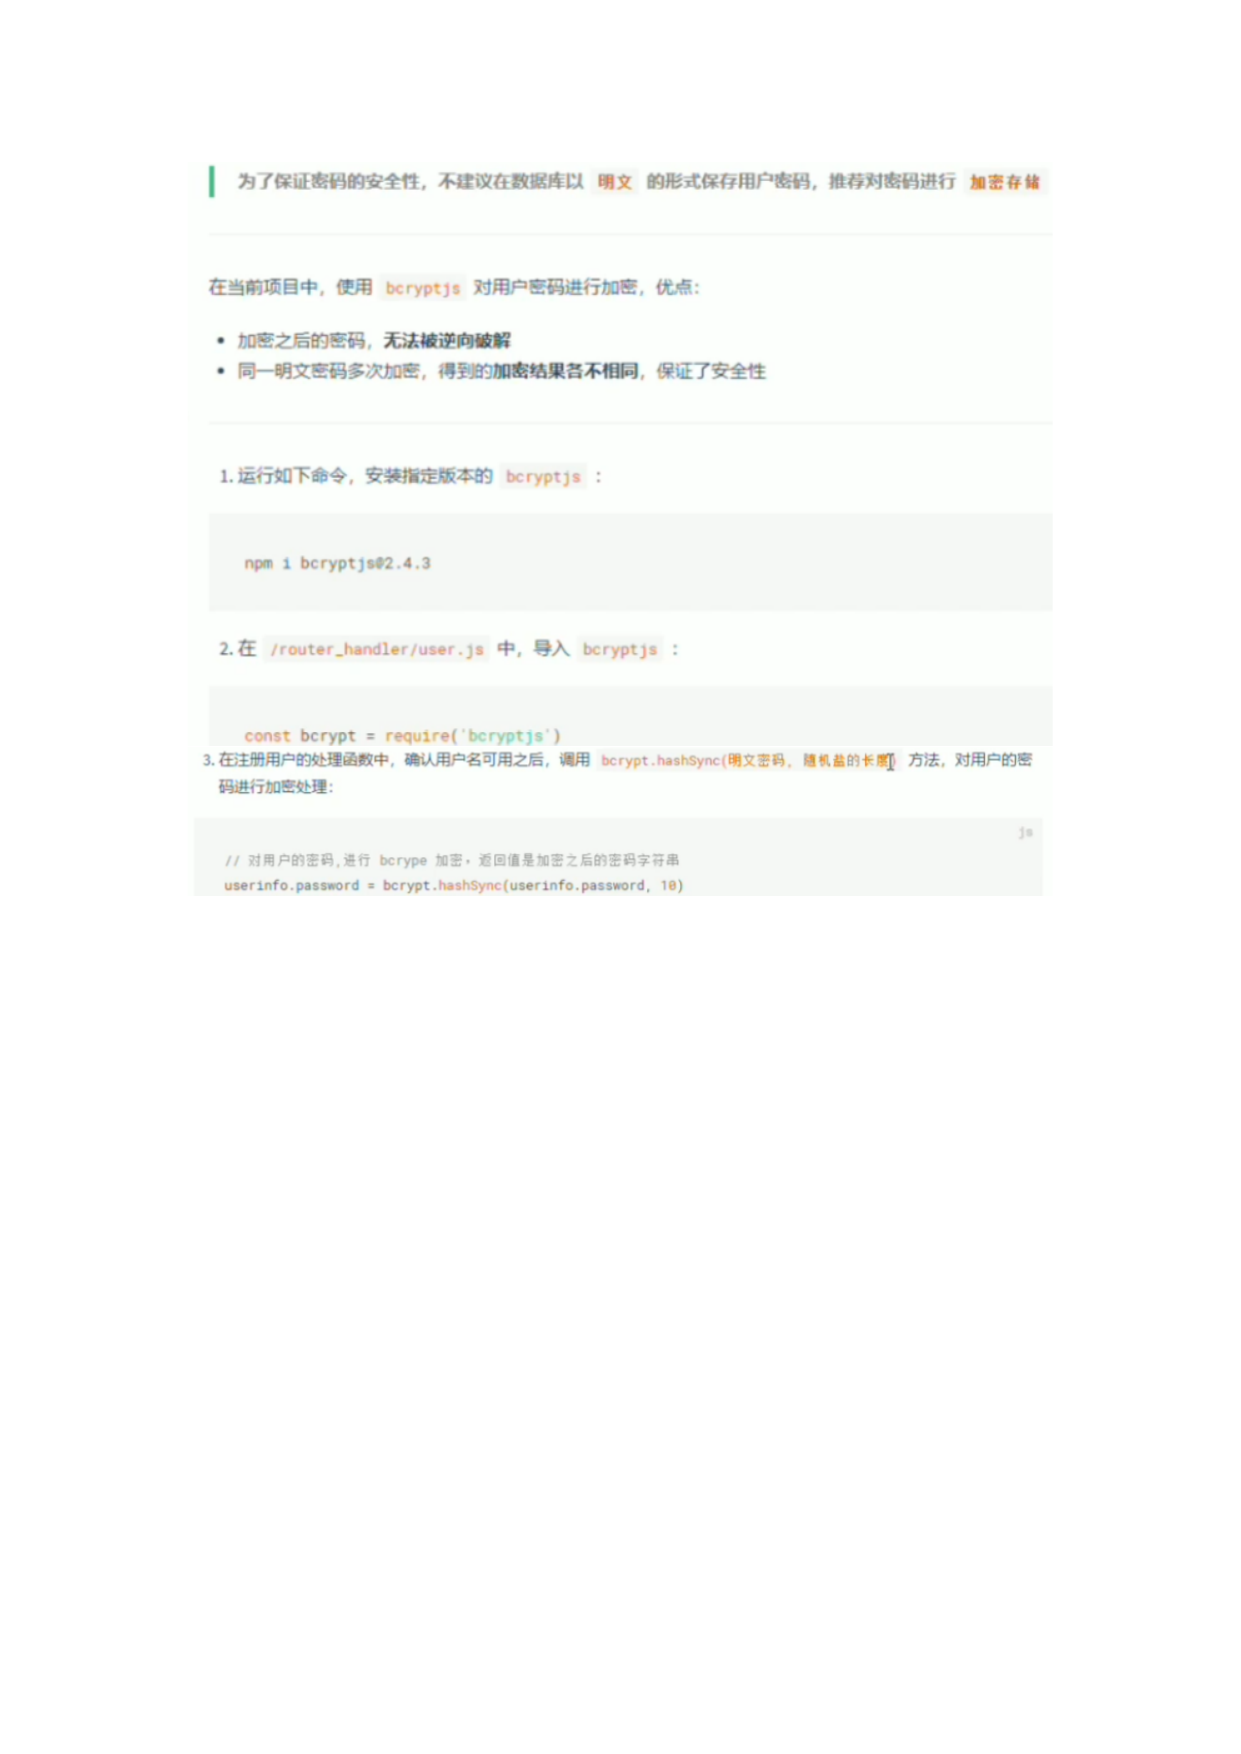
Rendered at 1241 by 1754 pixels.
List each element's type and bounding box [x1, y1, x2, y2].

picture [187, 162, 1053, 746]
picture [187, 747, 1053, 896]
